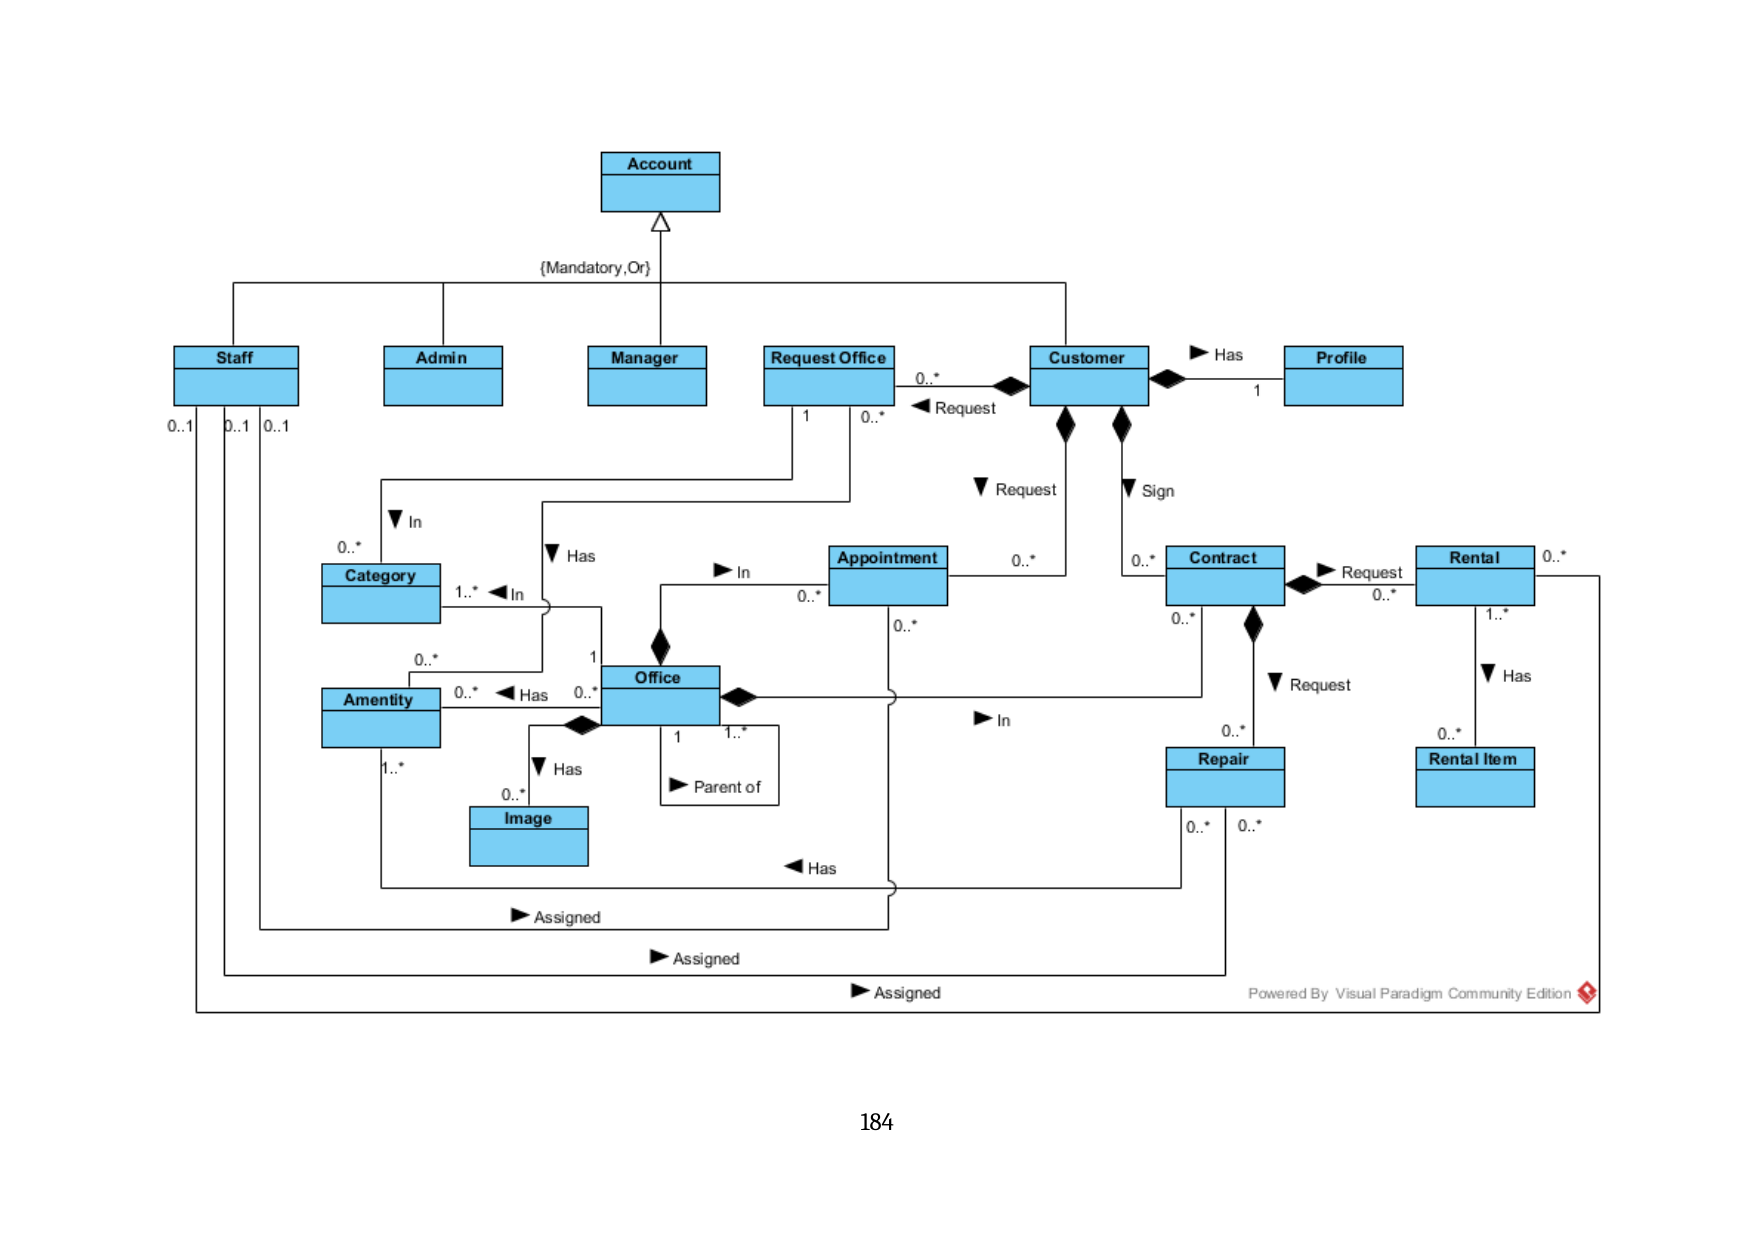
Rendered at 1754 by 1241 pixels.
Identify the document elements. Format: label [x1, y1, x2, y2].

picture [150, 150, 1604, 1018]
